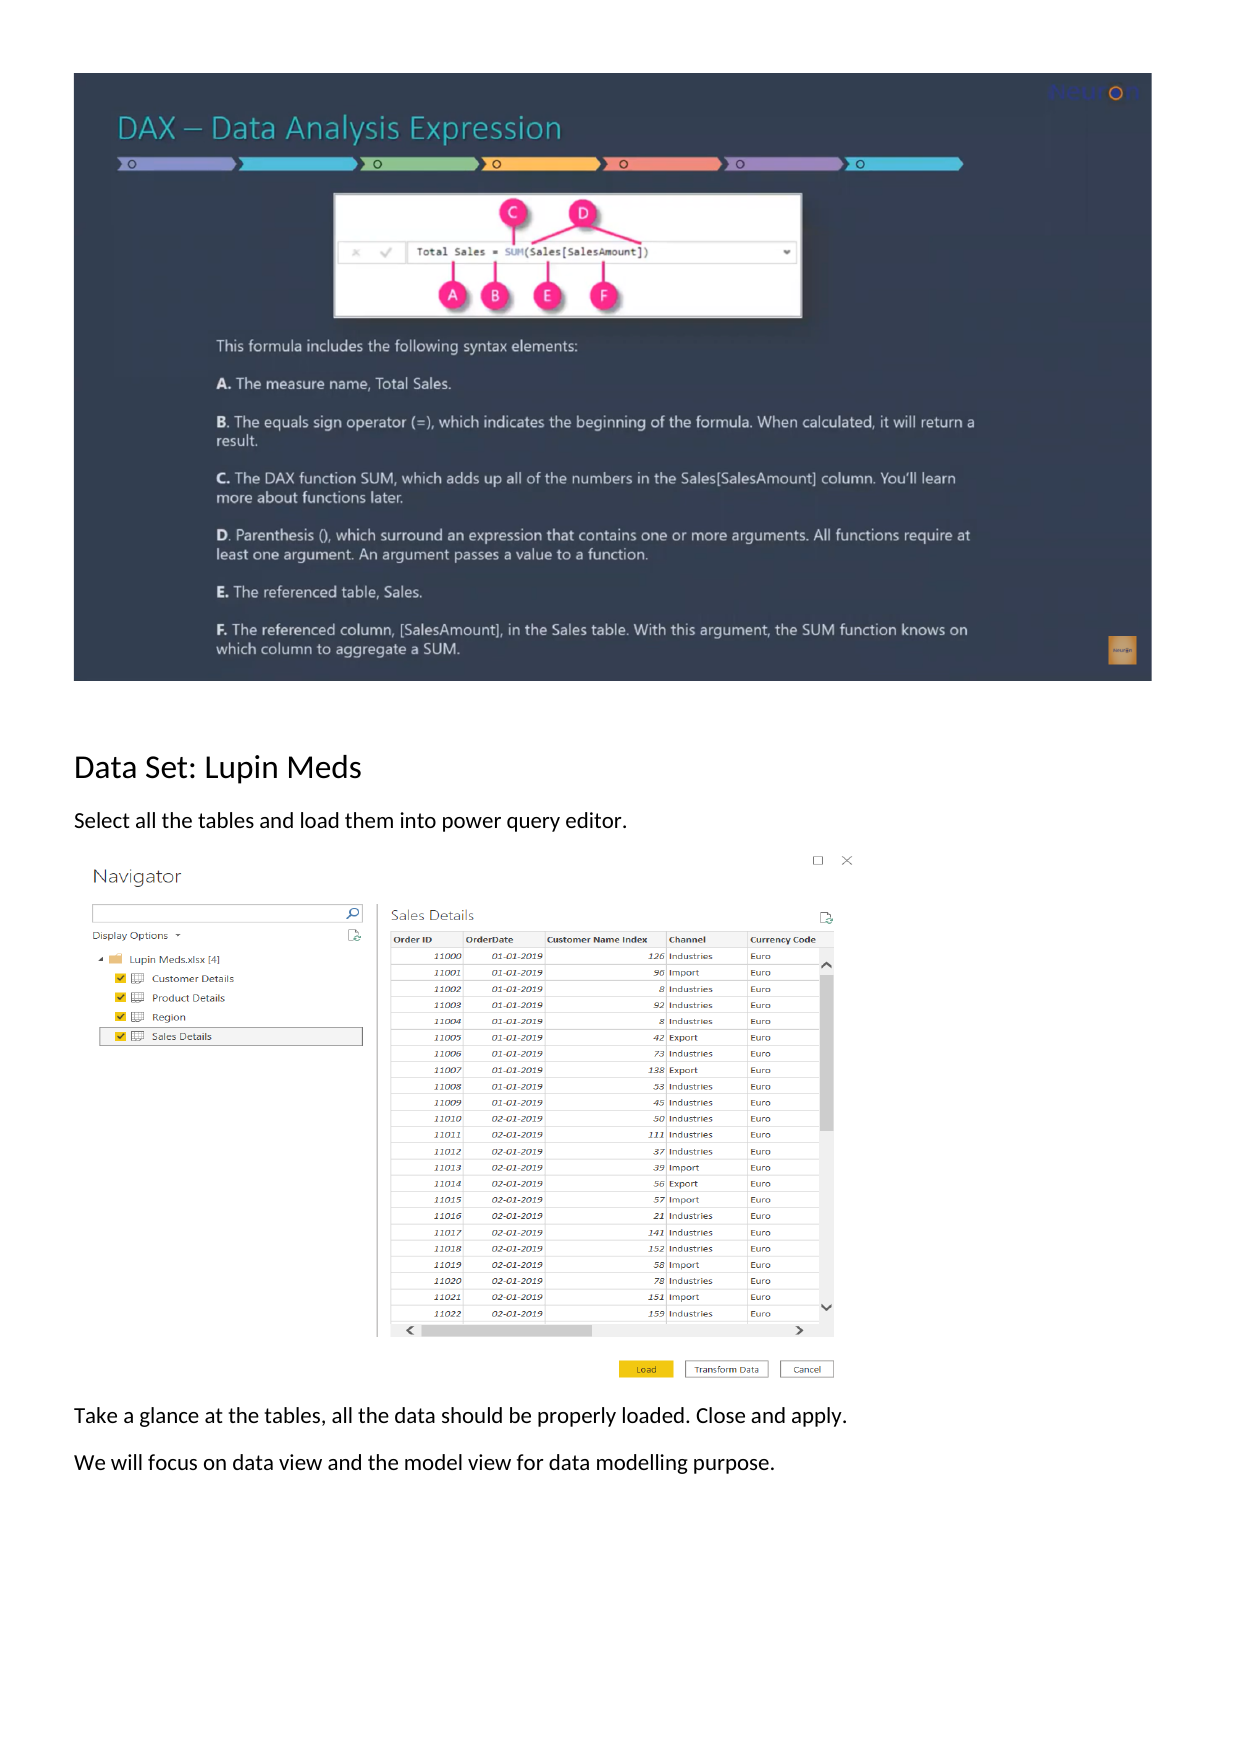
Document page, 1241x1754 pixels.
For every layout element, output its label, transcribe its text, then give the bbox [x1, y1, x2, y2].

picture [73, 853, 859, 1382]
text We will focus on data view and the model view for data modelling purpose. [74, 1448, 1152, 1476]
text Take a glance at the tables, all the data should be properly loaded. Close and apply. [74, 1401, 1152, 1429]
picture [73, 73, 1152, 681]
text Data Set: Lupin Meds [74, 746, 1152, 787]
text Select all the tables and load them into power query editor. [74, 807, 1152, 834]
